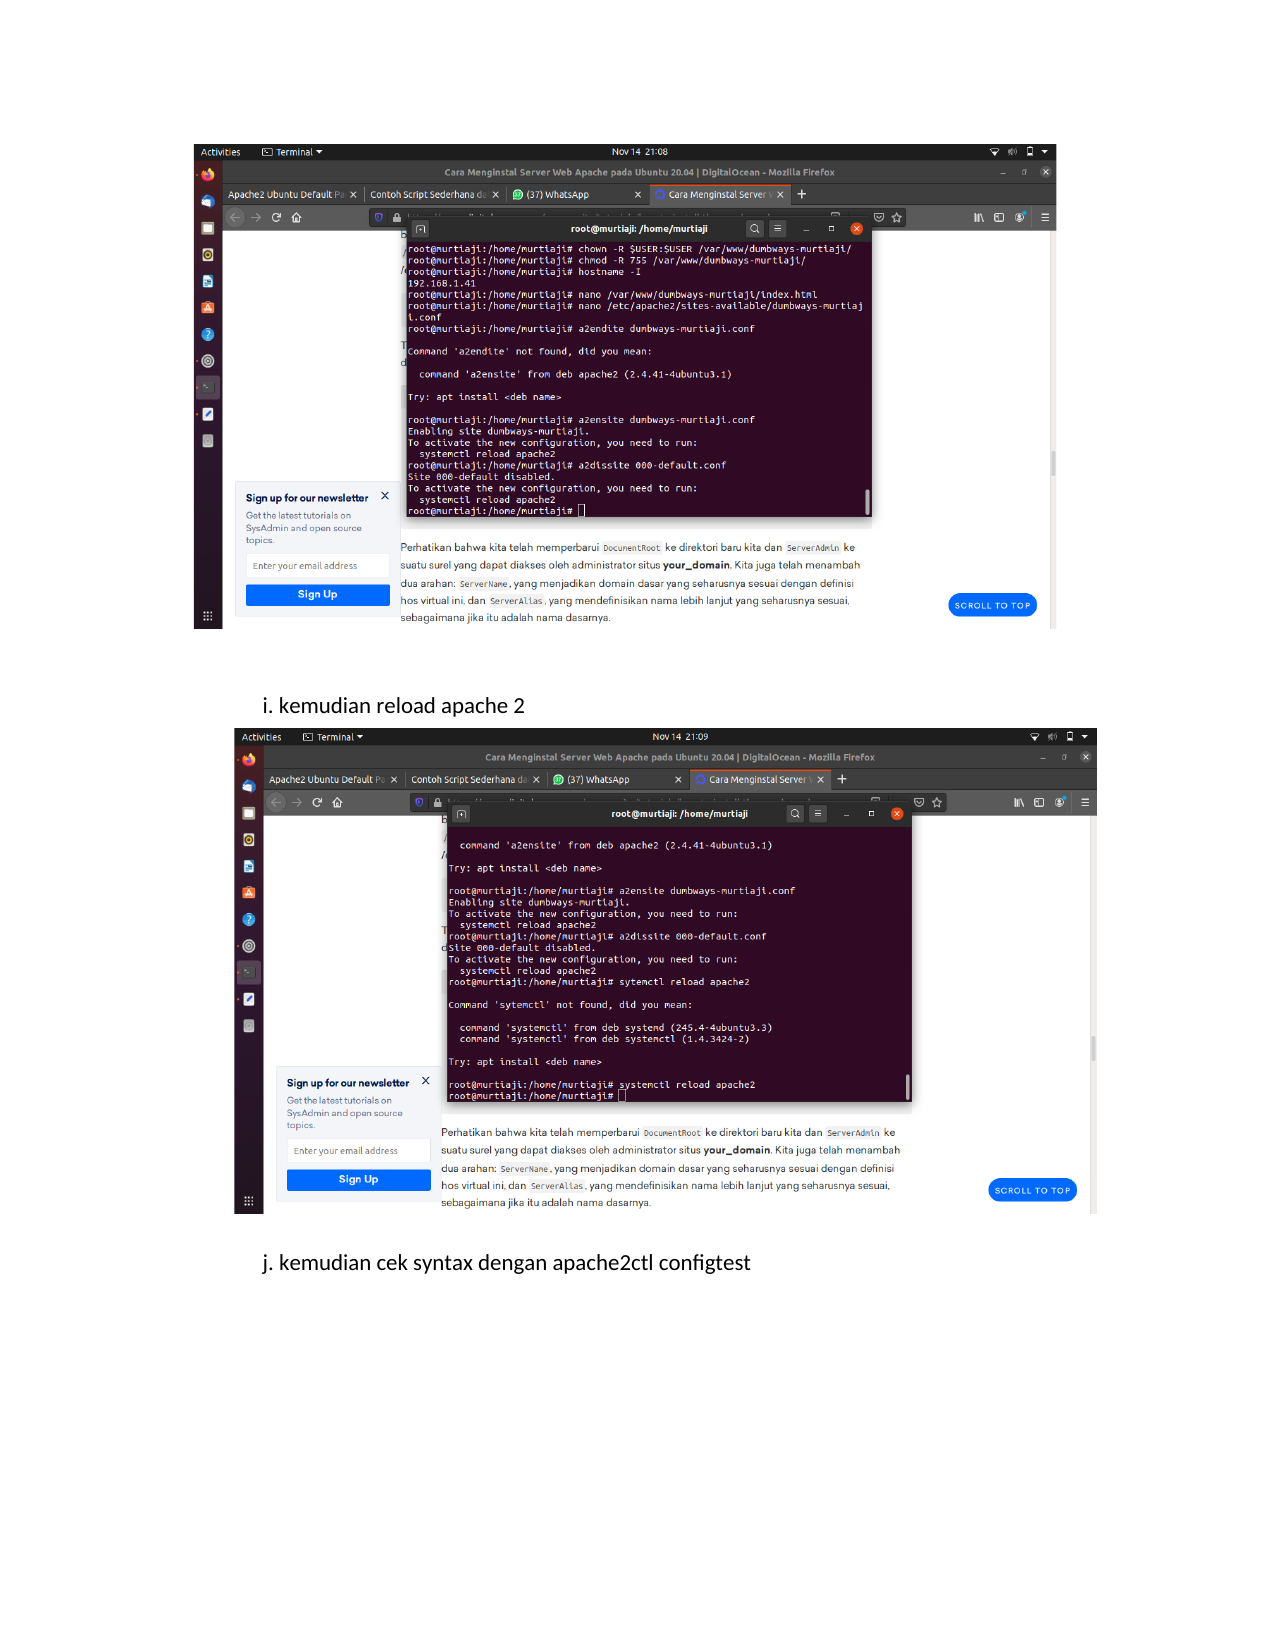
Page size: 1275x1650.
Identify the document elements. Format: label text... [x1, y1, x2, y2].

list i. kemudian reload apache 2 [262, 692, 1125, 719]
picture [234, 728, 1097, 1214]
picture [193, 144, 1057, 629]
list j. kemudian cek syntax dengan apache2ctl configtest [262, 1248, 1125, 1276]
